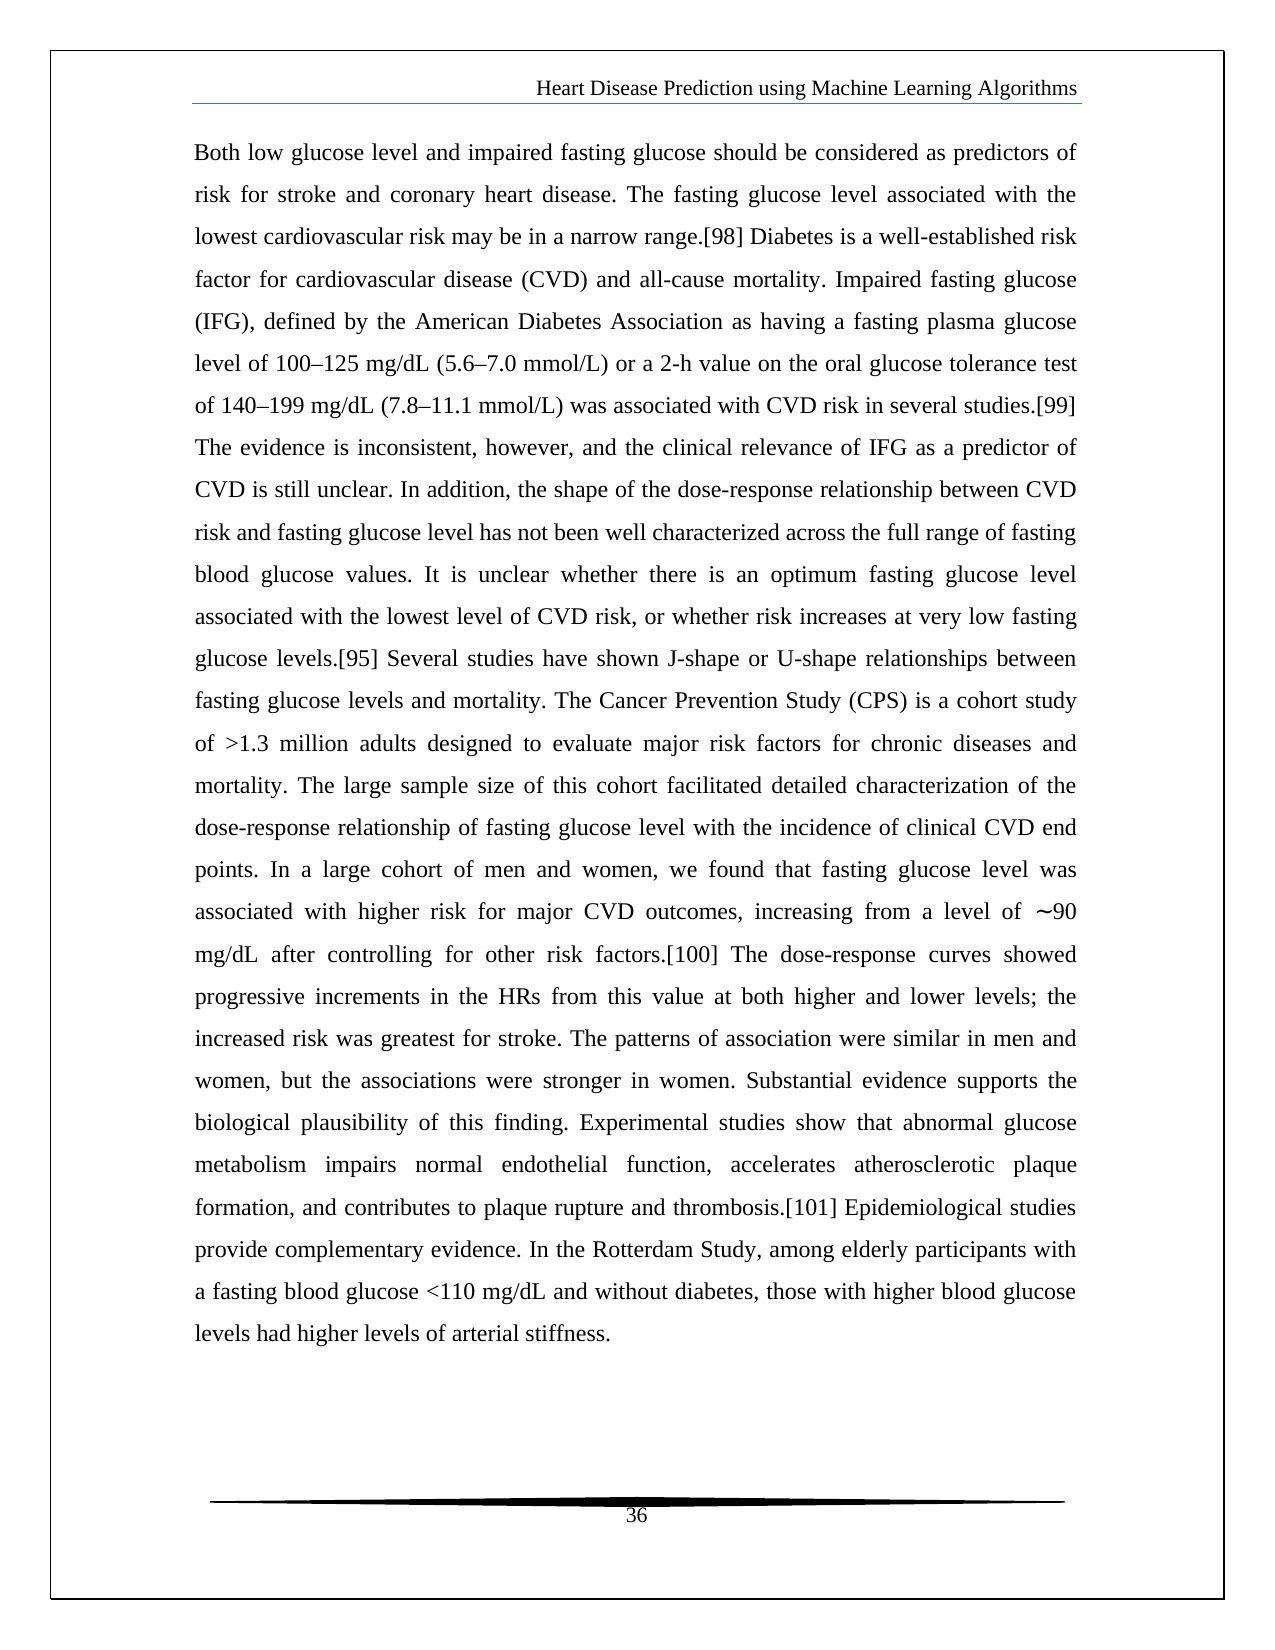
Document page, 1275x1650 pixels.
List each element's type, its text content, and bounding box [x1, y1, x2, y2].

text Both low glucose level and impaired fasting glucose should be considered as predictors of risk for stroke and coronary heart disease. The fasting glucose level associated with the lowest cardiovascular risk may be in a narrow range.[98] Diabetes is a well-established risk factor for cardiovascular disease (CVD) and all-cause mortality. Impaired fasting glucose (IFG), defined by the American Diabetes Association as having a fasting plasma glucose level of 100–125 mg/dL (5.6–7.0 mmol/L) or a 2-h value on the oral glucose tolerance test of 140–199 mg/dL (7.8–11.1 mmol/L) was associated with CVD risk in several studies.[99] The evidence is inconsistent, however, and the clinical relevance of IFG as a predictor of CVD is still unclear. In addition, the shape of the dose-response relationship between CVD risk and fasting glucose level has not been well characterized across the full range of fasting blood glucose values. It is unclear whether there is an optimum fasting glucose level associated with the lowest level of CVD risk, or whether risk increases at very low fasting glucose levels.[95] Several studies have shown J-shape or U-shape relationships between fasting glucose levels and mortality. The Cancer Prevention Study (CPS) is a cohort study of >1.3 million adults designed to evaluate major risk factors for chronic diseases and mortality. The large sample size of this cohort facilitated detailed characterization of the dose-response relationship of fasting glucose level with the incidence of clinical CVD end points. In a large cohort of men and women, we found that fasting glucose level was associated with higher risk for major CVD outcomes, increasing from a level of ∼90 mg/dL after controlling for other risk factors.[100] The dose-response curves showed progressive increments in the HRs from this value at both higher and lower levels; the increased risk was greatest for stroke. The patterns of association were similar in men and women, but the associations were stronger in women. Substantial evidence supports the biological plausibility of this finding. Experimental studies show that abnormal glucose metabolism impairs normal endothelial function, accelerates atherosclerotic plaque formation, and contributes to plaque rupture and thrombosis.[101] Epidemiological studies provide complementary evidence. In the Rotterdam Study, among elderly participants with a fasting blood glucose <110 mg/dL and without diabetes, those with higher blood glucose levels had higher levels of arterial stiffness. [193, 138, 1078, 1347]
